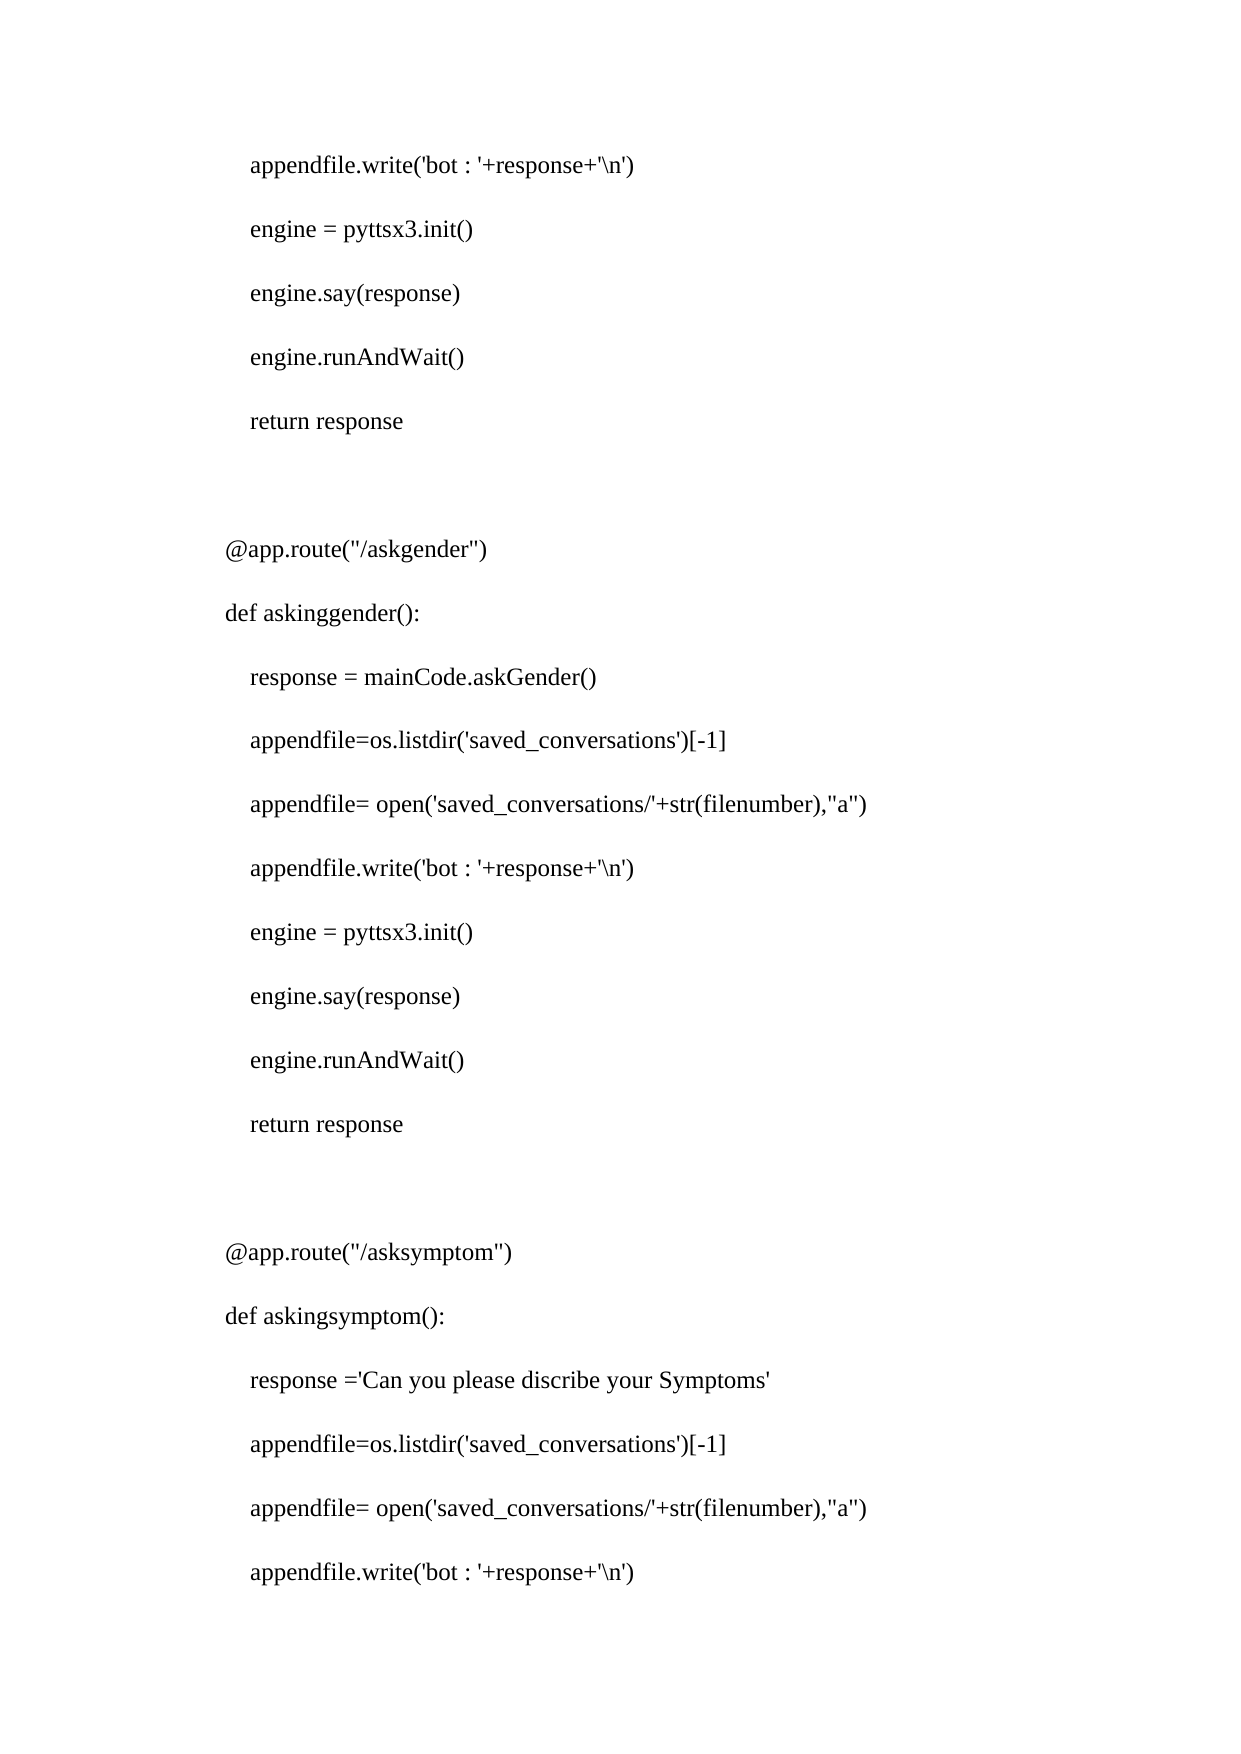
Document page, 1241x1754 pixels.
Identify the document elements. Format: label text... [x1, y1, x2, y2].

text @app.route("/askgender") [150, 534, 1090, 562]
text engine.runAndWait() [150, 1045, 1090, 1074]
text def askingsymptom(): [150, 1301, 1090, 1330]
text appendfile= open('saved_conversations/'+str(filenumber),"a") [150, 1493, 1090, 1522]
text @app.route("/asksymptom") [150, 1237, 1090, 1266]
text engine.say(response) [150, 278, 1090, 307]
text appendfile=os.listdir('saved_conversations')[-1] [150, 726, 1090, 754]
text appendfile.write('bot : '+response+'\n') [150, 1557, 1090, 1586]
text def askinggender(): [150, 598, 1090, 626]
text response = mainCode.askGender() [150, 662, 1090, 690]
text engine.say(response) [150, 981, 1090, 1010]
text response ='Can you please discribe your Symptoms' [150, 1365, 1090, 1394]
text return response [150, 406, 1090, 434]
text appendfile.write('bot : '+response+'\n') [150, 150, 1090, 179]
text appendfile= open('saved_conversations/'+str(filenumber),"a") [150, 789, 1090, 818]
text engine.runAndWait() [150, 342, 1090, 371]
text engine = pyttsx3.init() [150, 917, 1090, 946]
text appendfile=os.listdir('saved_conversations')[-1] [150, 1429, 1090, 1458]
text appendfile.write('bot : '+response+'\n') [150, 853, 1090, 882]
text engine = pyttsx3.init() [150, 214, 1090, 243]
text return response [150, 1109, 1090, 1138]
